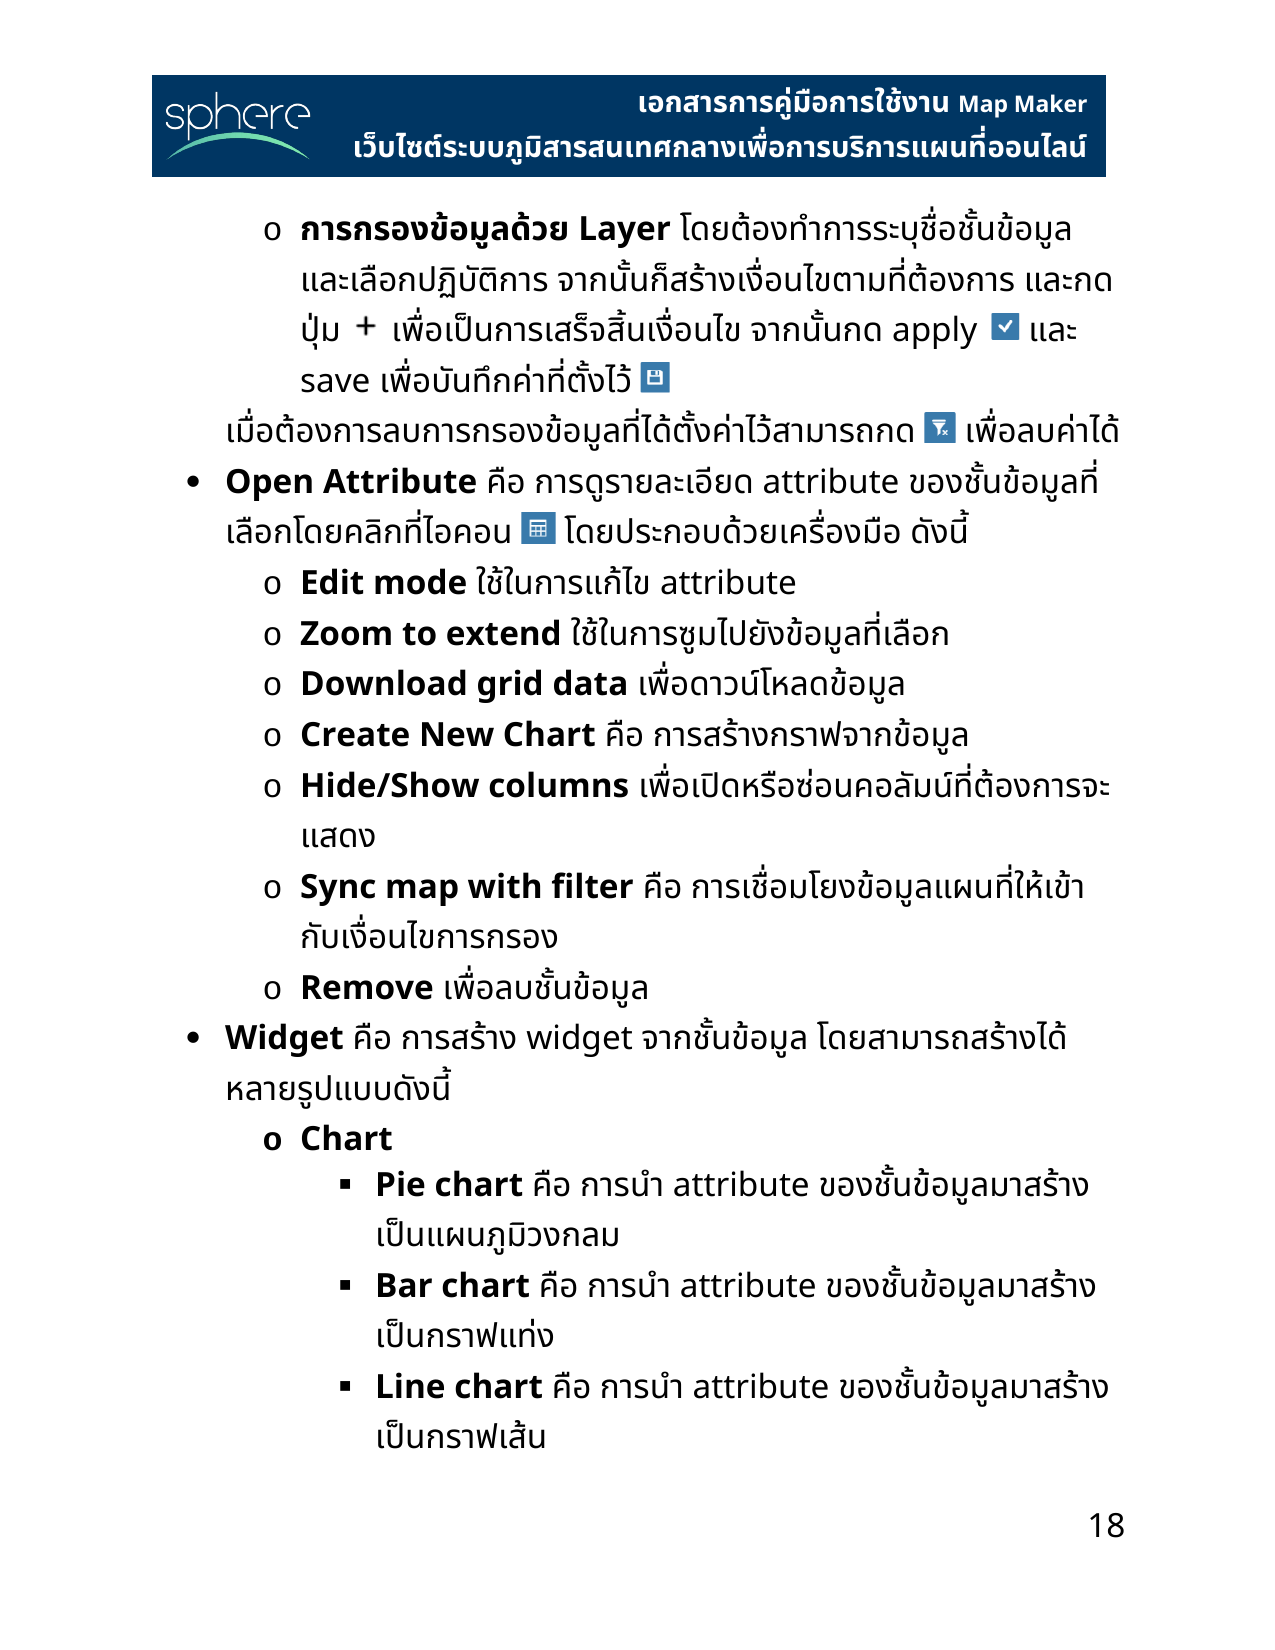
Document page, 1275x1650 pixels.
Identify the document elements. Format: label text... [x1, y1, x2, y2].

list Bar chart คือ การนำ attribute ของชั้นข้อมูลมาสร้างเป็นกราฟแท่ง [337, 1262, 1125, 1363]
picture [163, 91, 314, 161]
list Download grid data เพื่อดาวน์โหลดข้อมูล [262, 660, 1125, 711]
picture [985, 310, 1020, 342]
picture [640, 361, 670, 393]
list Create New Chart คือ การสร้างกราฟจากข้อมูล [262, 711, 1125, 761]
list Open Attribute คือ การดูรายละเอียด attribute ของชั้นข้อมูลที่เลือกโดยคลิกที่ไอคอน โดยประกอบด้วยเครื่องมือ ดังนี้ [187, 458, 1125, 559]
list Zoom to extend ใช้ในการซูมไปยังข้อมูลที่เลือก [262, 609, 1125, 660]
list Remove เพื่อลบชั้นข้อมูล [262, 963, 1125, 1014]
list Edit mode ใช้ในการแก้ไข attribute [262, 559, 1125, 609]
text เมื่อต้องการลบการกรองข้อมูลที่ได้ตั้งค่าไว้สามารถกด เพื่อลบค่าได้ [225, 407, 1125, 458]
list Chart [262, 1115, 1125, 1161]
list Hide/Show columns เพื่อเปิดหรือซ่อนคอลัมน์ที่ต้องการจะแสดง [262, 761, 1125, 862]
list Sync map with filter คือ การเชื่อมโยงข้อมูลแผนที่ให้เข้ากับเงื่อนไขการกรอง [262, 862, 1125, 963]
list Line chart คือ การนำ attribute ของชั้นข้อมูลมาสร้างเป็นกราฟเส้น [337, 1363, 1125, 1464]
list Pie chart คือ การนำ attribute ของชั้นข้อมูลมาสร้างเป็นแผนภูมิวงกลม [337, 1161, 1125, 1262]
picture [521, 512, 556, 544]
list Widget คือ การสร้าง widget จากชั้นข้อมูล โดยสามารถสร้างได้หลายรูปแบบดังนี้ [187, 1014, 1125, 1115]
picture [924, 411, 956, 443]
list การกรองข้อมูลด้วย Layer โดยต้องทำการระบุชื่อชั้นข้อมูล และเลือกปฏิบัติการ จากนั้นก็สร้างเงื่อนไขตามที่ต้องการ และกดปุ่ม เพื่อเป็นการเสร็จสิ้นเงื่อนไข จากนั้นกด apply และ save เพื่อบันทึกค่าที่ตั้งไว้ [262, 205, 1125, 407]
picture [349, 310, 383, 342]
